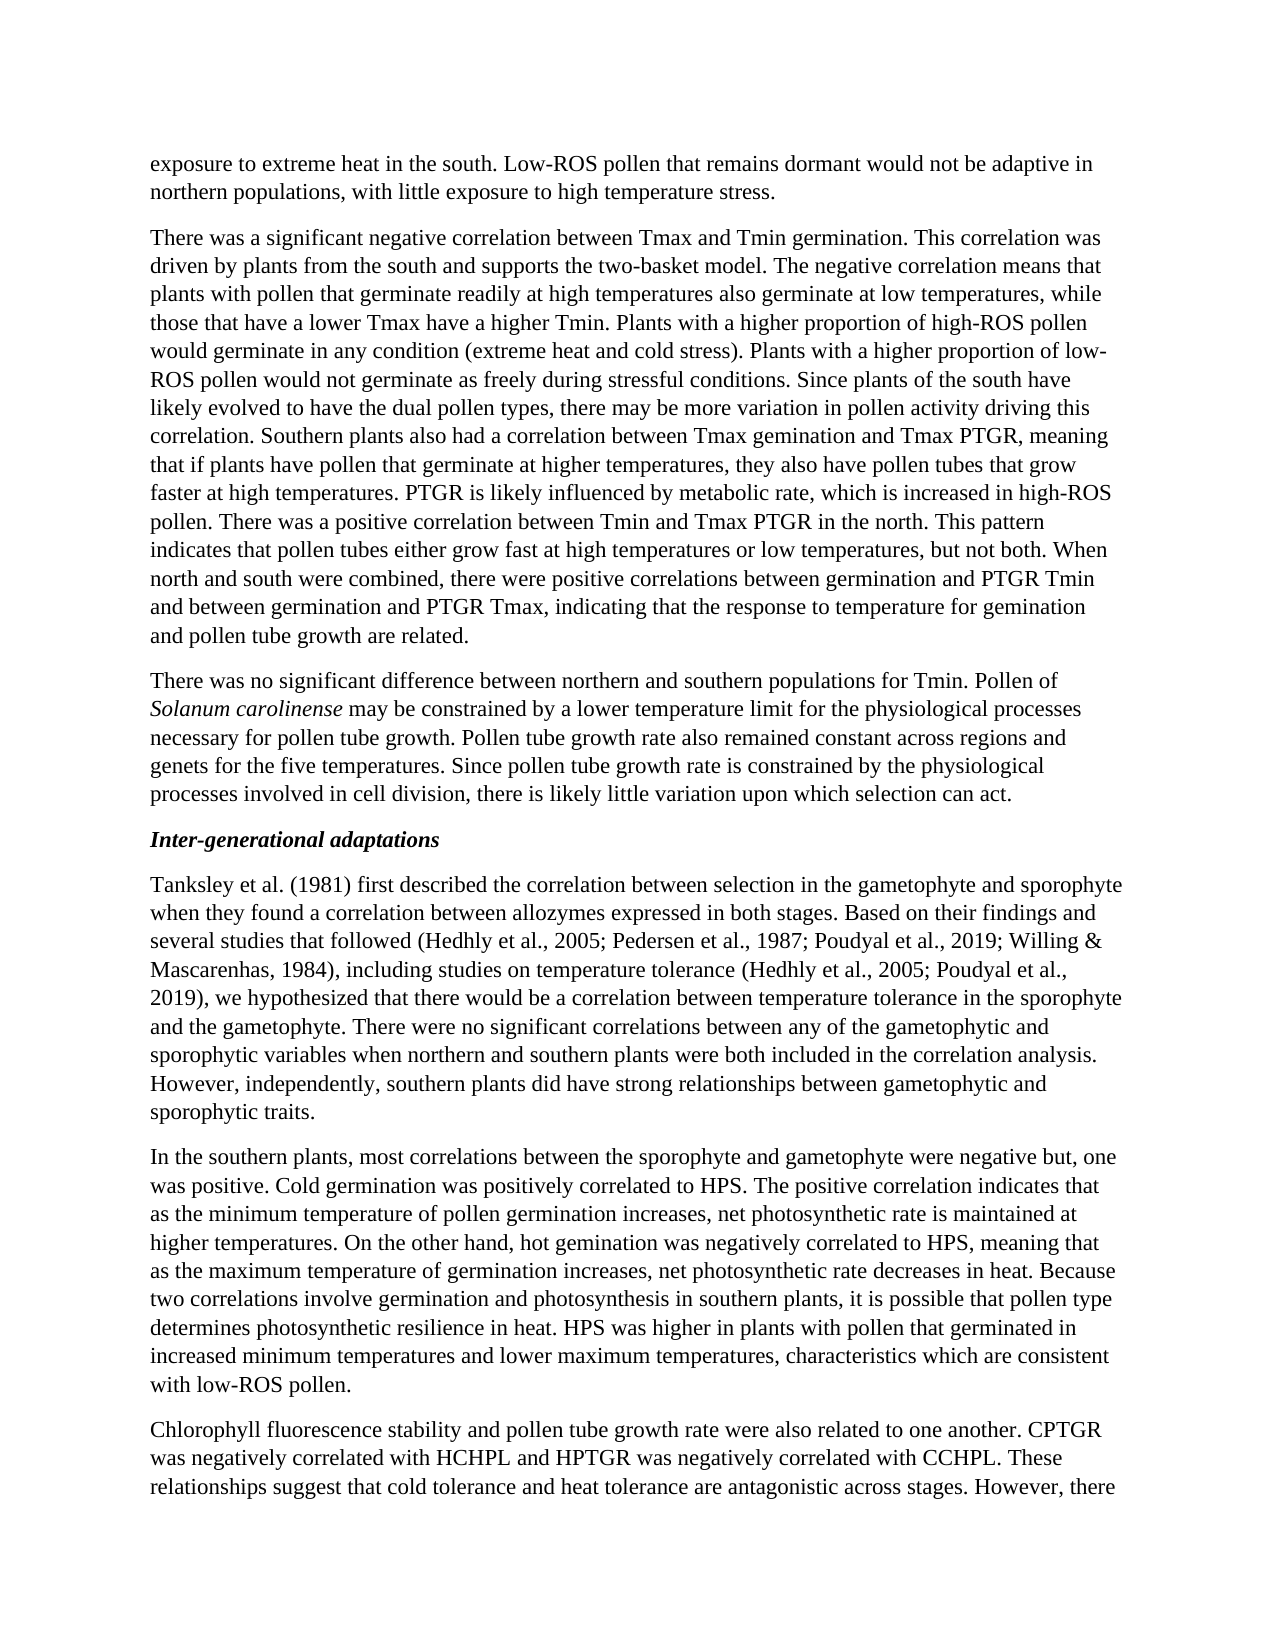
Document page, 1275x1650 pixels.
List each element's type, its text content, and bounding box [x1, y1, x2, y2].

text There was a significant negative correlation between Tmax and Tmin germination. This correlation was driven by plants from the south and supports the two-basket model. The negative correlation means that plants with pollen that germinate readily at high temperatures also germinate at low temperatures, while those that have a lower Tmax have a higher Tmin. Plants with a higher proportion of high-ROS pollen would germinate in any condition (extreme heat and cold stress). Plants with a higher proportion of low-ROS pollen would not germinate as freely during stressful conditions. Since plants of the south have likely evolved to have the dual pollen types, there may be more variation in pollen activity driving this correlation. Southern plants also had a correlation between Tmax gemination and Tmax PTGR, meaning that if plants have pollen that germinate at higher temperatures, they also have pollen tubes that grow faster at high temperatures. PTGR is likely influenced by metabolic rate, which is increased in high-ROS pollen. There was a positive correlation between Tmin and Tmax PTGR in the north. This pattern indicates that pollen tubes either grow fast at high temperatures or low temperatures, but not both. When north and south were combined, there were positive correlations between germination and PTGR Tmin and between germination and PTGR Tmax, indicating that the response to temperature for gemination and pollen tube growth are related. [150, 223, 1125, 648]
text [150, 1416, 1125, 1499]
text Tanksley et al. (1981) first described the correlation between selection in the gametophyte and sporophyte when they found a correlation between allozymes expressed in both stages. Based on their findings and several studies that followed (Hedhly et al., 2005; Pedersen et al., 1987; Poudyal et al., 2019; Willing & Mascarenhas, 1984), including studies on temperature tolerance (Hedhly et al., 2005; Poudyal et al., 2019), we hypothesized that there would be a correlation between temperature tolerance in the sporophyte and the gametophyte. There were no significant correlations between any of the gametophytic and sporophytic variables when northern and southern plants were both included in the correlation analysis. However, independently, southern plants did have strong relationships between gametophytic and sporophytic traits. [150, 871, 1125, 1124]
text Inter-generational adaptations [150, 826, 1125, 852]
text In the southern plants, most correlations between the sporophyte and gametophyte were negative but, one was positive. Cold germination was positively correlated to HPS. The positive correlation indicates that as the minimum temperature of pollen germination increases, net photosynthetic rate is maintained at higher temperatures. On the other hand, hot gemination was negatively correlated to HPS, meaning that as the maximum temperature of germination increases, net photosynthetic rate decreases in heat. Because two correlations involve germination and photosynthesis in southern plants, it is possible that pollen type determines photosynthetic resilience in heat. HPS was higher in plants with pollen that germinated in increased minimum temperatures and lower maximum temperatures, characteristics which are consistent with low-ROS pollen. [150, 1143, 1125, 1397]
text There was no significant difference between northern and southern populations for Tmin. Pollen of Solanum carolinense may be constrained by a lower temperature limit for the physiological processes necessary for pollen tube growth. Pollen tube growth rate also remained constant across regions and genets for the five temperatures. Since pollen tube growth rate is constrained by the physiological processes involved in cell division, there is likely little variation upon which selection can act. [150, 667, 1125, 807]
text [150, 150, 1125, 205]
